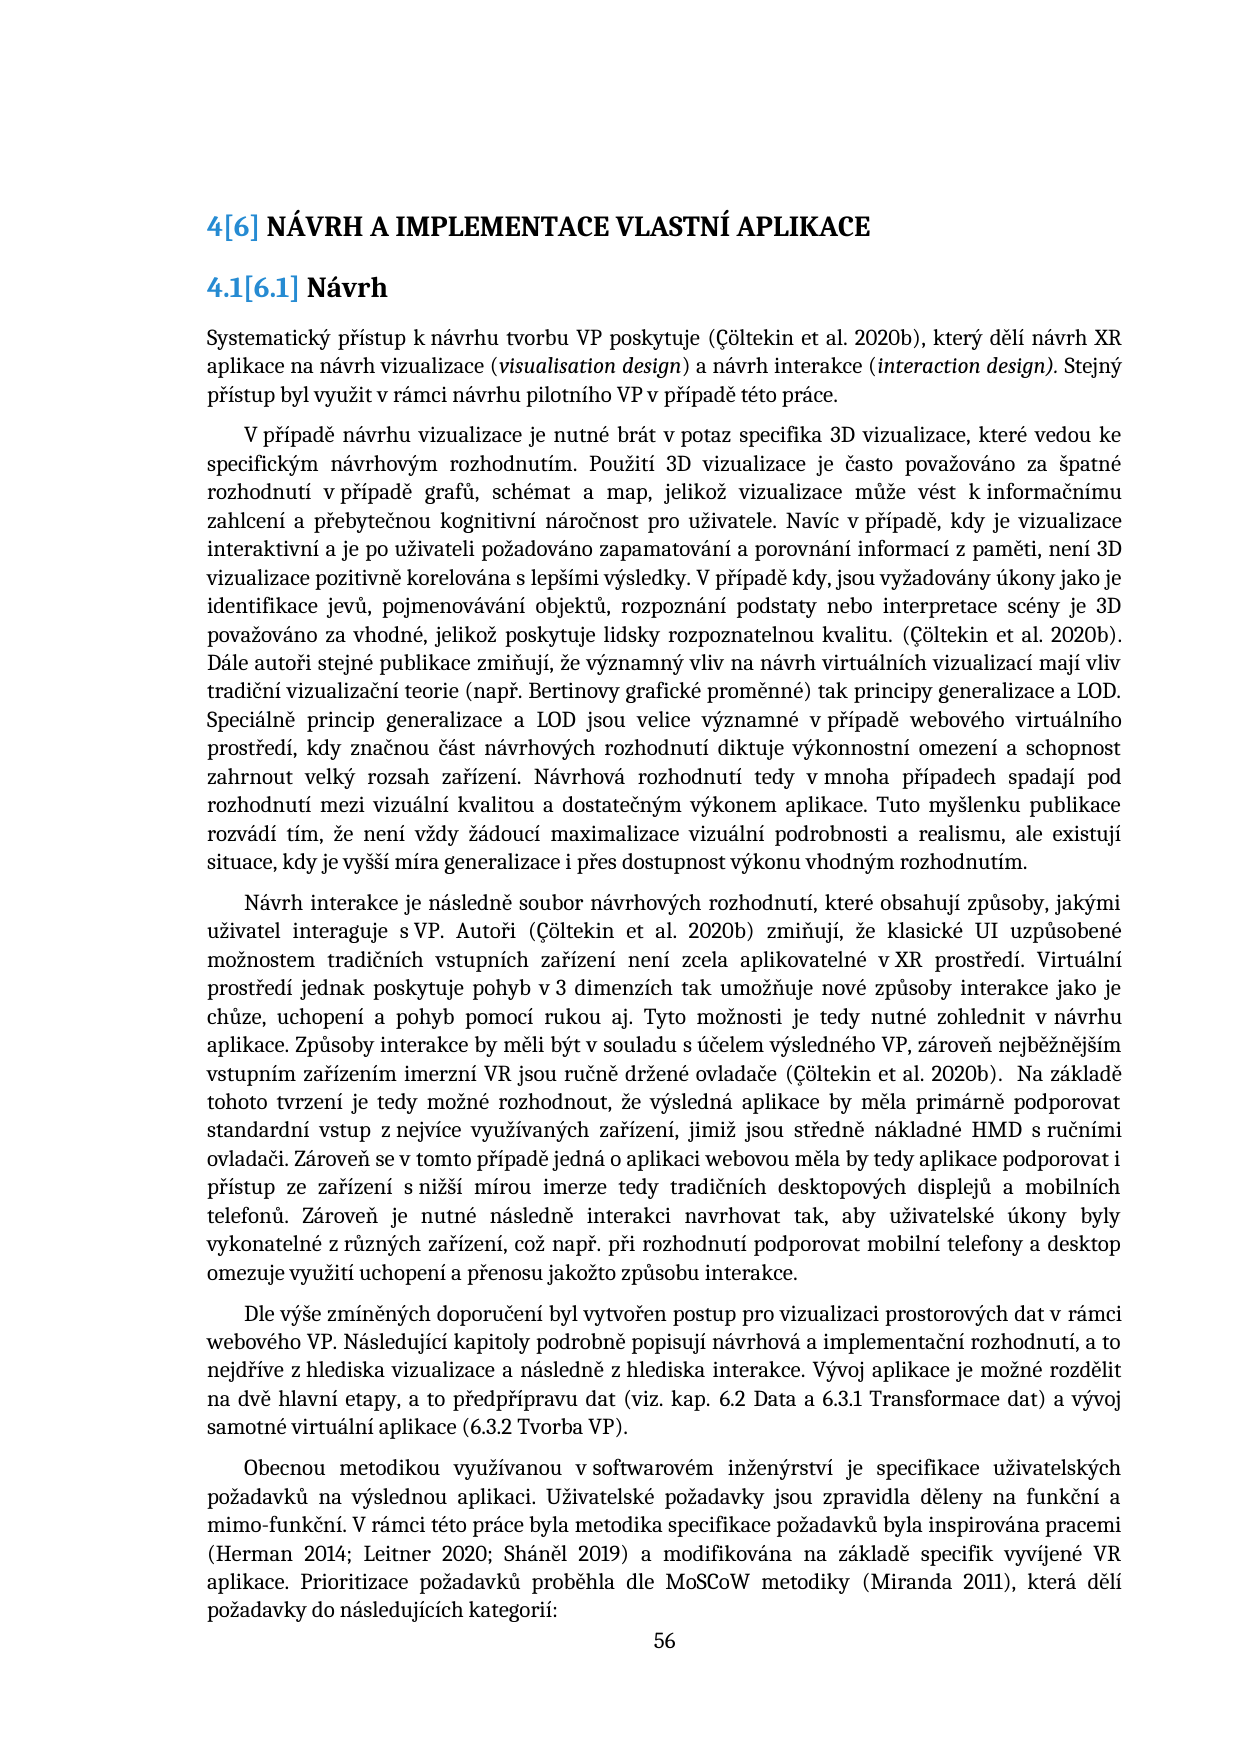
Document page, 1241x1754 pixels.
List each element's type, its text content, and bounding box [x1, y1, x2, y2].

text Obecnou metodikou využívanou v softwarovém inženýrství je specifikace uživatelských požadavků na výslednou aplikaci. Uživatelské požadavky jsou zpravidla děleny na funkční a mimo-funkční. V rámci této práce byla metodika specifikace požadavků byla inspirována pracemi (Herman 2014; Leitner 2020; Sháněl 2019) a modifikována na základě specifik vyvíjené VR aplikace. Prioritizace požadavků proběhla dle MoSCoW metodiky (Miranda 2011), která dělí požadavky do následujících kategorií: [207, 1455, 1122, 1624]
subtitle Návrh a implementace vlastní aplikace [207, 211, 1122, 244]
text Systematický přístup k návrhu tvorbu VP poskytuje (Çöltekin et al. 2020b), který dělí návrh XR aplikace na návrh vizualizace (visualisation design) a návrh interakce (interaction design). Stejný přístup byl využit v rámci návrhu pilotního VP v případě této práce. [207, 324, 1122, 408]
text V případě návrhu vizualizace je nutné brát v potaz specifika 3D vizualizace, které vedou ke specifickým návrhovým rozhodnutím. Použití 3D vizualizace je často považováno za špatné rozhodnutí v případě grafů, schémat a map, jelikož vizualizace může vést k informačnímu zahlcení a přebytečnou kognitivní náročnost pro uživatele. Navíc v případě, kdy je vizualizace interaktivní a je po uživateli požadováno zapamatování a porovnání informací z paměti, není 3D vizualizace pozitivně korelována s lepšími výsledky. V případě kdy, jsou vyžadovány úkony jako je identifikace jevů, pojmenovávání objektů, rozpoznání podstaty nebo interpretace scény je 3D považováno za vhodné, jelikož poskytuje lidsky rozpoznatelnou kvalitu. (Çöltekin et al. 2020b). Dále autoři stejné publikace zmiňují, že významný vliv na návrh virtuálních vizualizací mají vliv tradiční vizualizační teorie (např. Bertinovy grafické proměnné) tak principy generalizace a LOD. Speciálně princip generalizace a LOD jsou velice významné v případě webového virtuálního prostředí, kdy značnou část návrhových rozhodnutí diktuje výkonnostní omezení a schopnost zahrnout velký rozsah zařízení. Návrhová rozhodnutí tedy v mnoha případech spadají pod rozhodnutí mezi vizuální kvalitou a dostatečným výkonem aplikace. Tuto myšlenku publikace rozvádí tím, že není vždy žádoucí maximalizace vizuální podrobnosti a realismu, ale existují situace, kdy je vyšší míra generalizace i přes dostupnost výkonu vhodným rozhodnutím. [207, 422, 1122, 875]
text Dle výše zmíněných doporučení byl vytvořen postup pro vizualizaci prostorových dat v rámci webového VP. Následující kapitoly podrobně popisují návrhová a implementační rozhodnutí, a to nejdříve z hlediska vizualizace a následně z hlediska interakce. Vývoj aplikace je možné rozdělit na dvě hlavní etapy, a to předpřípravu dat (viz. kap. 5.2 Data a 5.3.1 Transformace dat) a vývoj samotné virtuální aplikace (5.3.2 Tvorba VP). [207, 1300, 1122, 1441]
text Návrh interakce je následně soubor návrhových rozhodnutí, které obsahují způsoby, jakými uživatel interaguje s VP. Autoři (Çöltekin et al. 2020b) zmiňují, že klasické UI uzpůsobené možnostem tradičních vstupních zařízení není zcela aplikovatelné v XR prostředí. Virtuální prostředí jednak poskytuje pohyb v 3 dimenzích tak umožňuje nové způsoby interakce jako je chůze, uchopení a pohyb pomocí rukou aj. Tyto možnosti je tedy nutné zohlednit v návrhu aplikace. Způsoby interakce by měli být v souladu s účelem výsledného VP, zároveň nejběžnějším vstupním zařízením imerzní VR jsou ručně držené ovladače (Çöltekin et al. 2020b). Na základě tohoto tvrzení je tedy možné rozhodnout, že výsledná aplikace by měla primárně podporovat standardní vstup z nejvíce využívaných zařízení, jimiž jsou středně nákladné HMD s ručními ovladači. Zároveň se v tomto případě jedná o aplikaci webovou měla by tedy aplikace podporovat i přístup ze zařízení s nižší mírou imerze tedy tradičních desktopových displejů a mobilních telefonů. Zároveň je nutné následně interakci navrhovat tak, aby uživatelské úkony byly vykonatelné z různých zařízení, což např. při rozhodnutí podporovat mobilní telefony a desktop omezuje využití uchopení a přenosu jakožto způsobu interakce. [207, 890, 1122, 1286]
subtitle Návrh [207, 272, 1122, 305]
